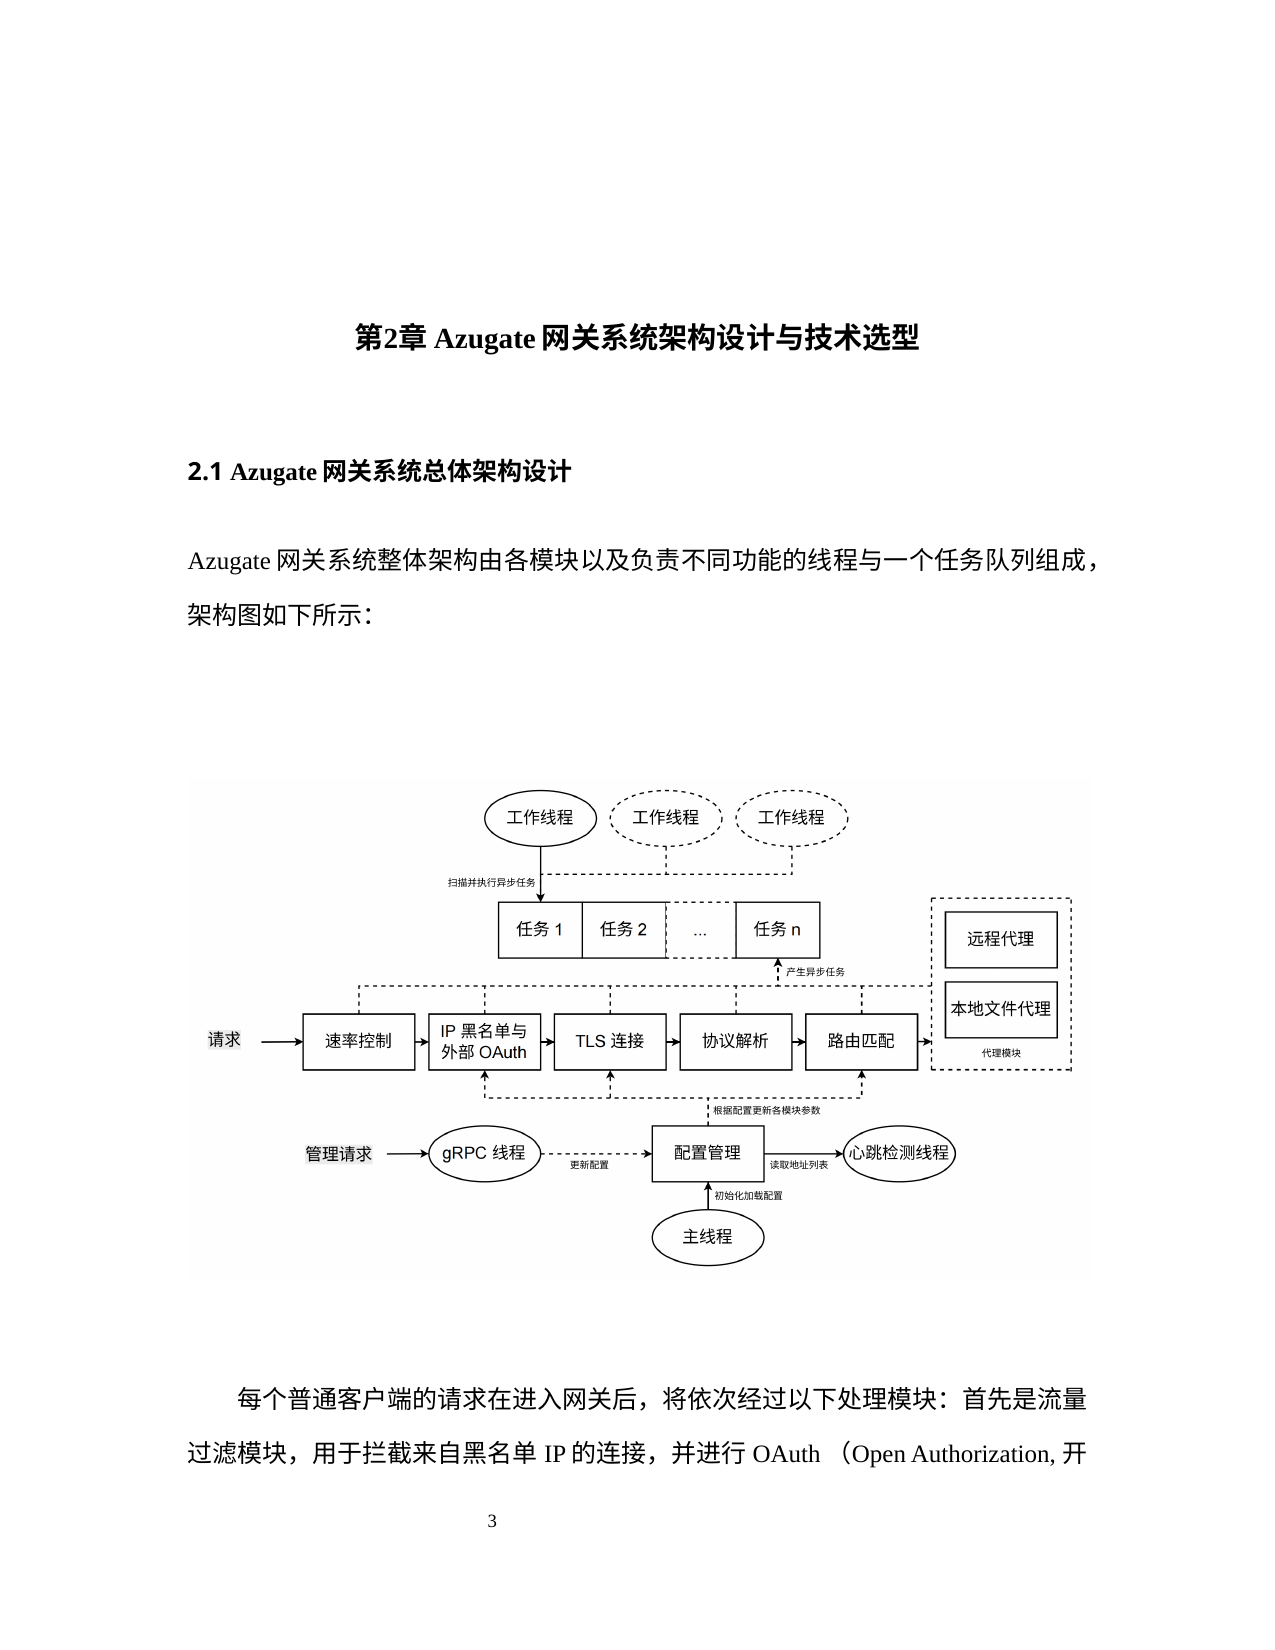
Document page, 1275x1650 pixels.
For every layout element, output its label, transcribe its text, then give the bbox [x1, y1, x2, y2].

picture [187, 778, 1093, 1279]
subtitle 2.1 Azugate网关系统总体架构设计 [187, 451, 1087, 487]
text Azugate网关系统整体架构由各模块以及负责不同功能的线程与一个任务队列组成，架构图如下所示： [187, 541, 1087, 631]
subtitle Azugate网关系统架构设计与技术选型 [187, 315, 1087, 357]
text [187, 1379, 1087, 1470]
